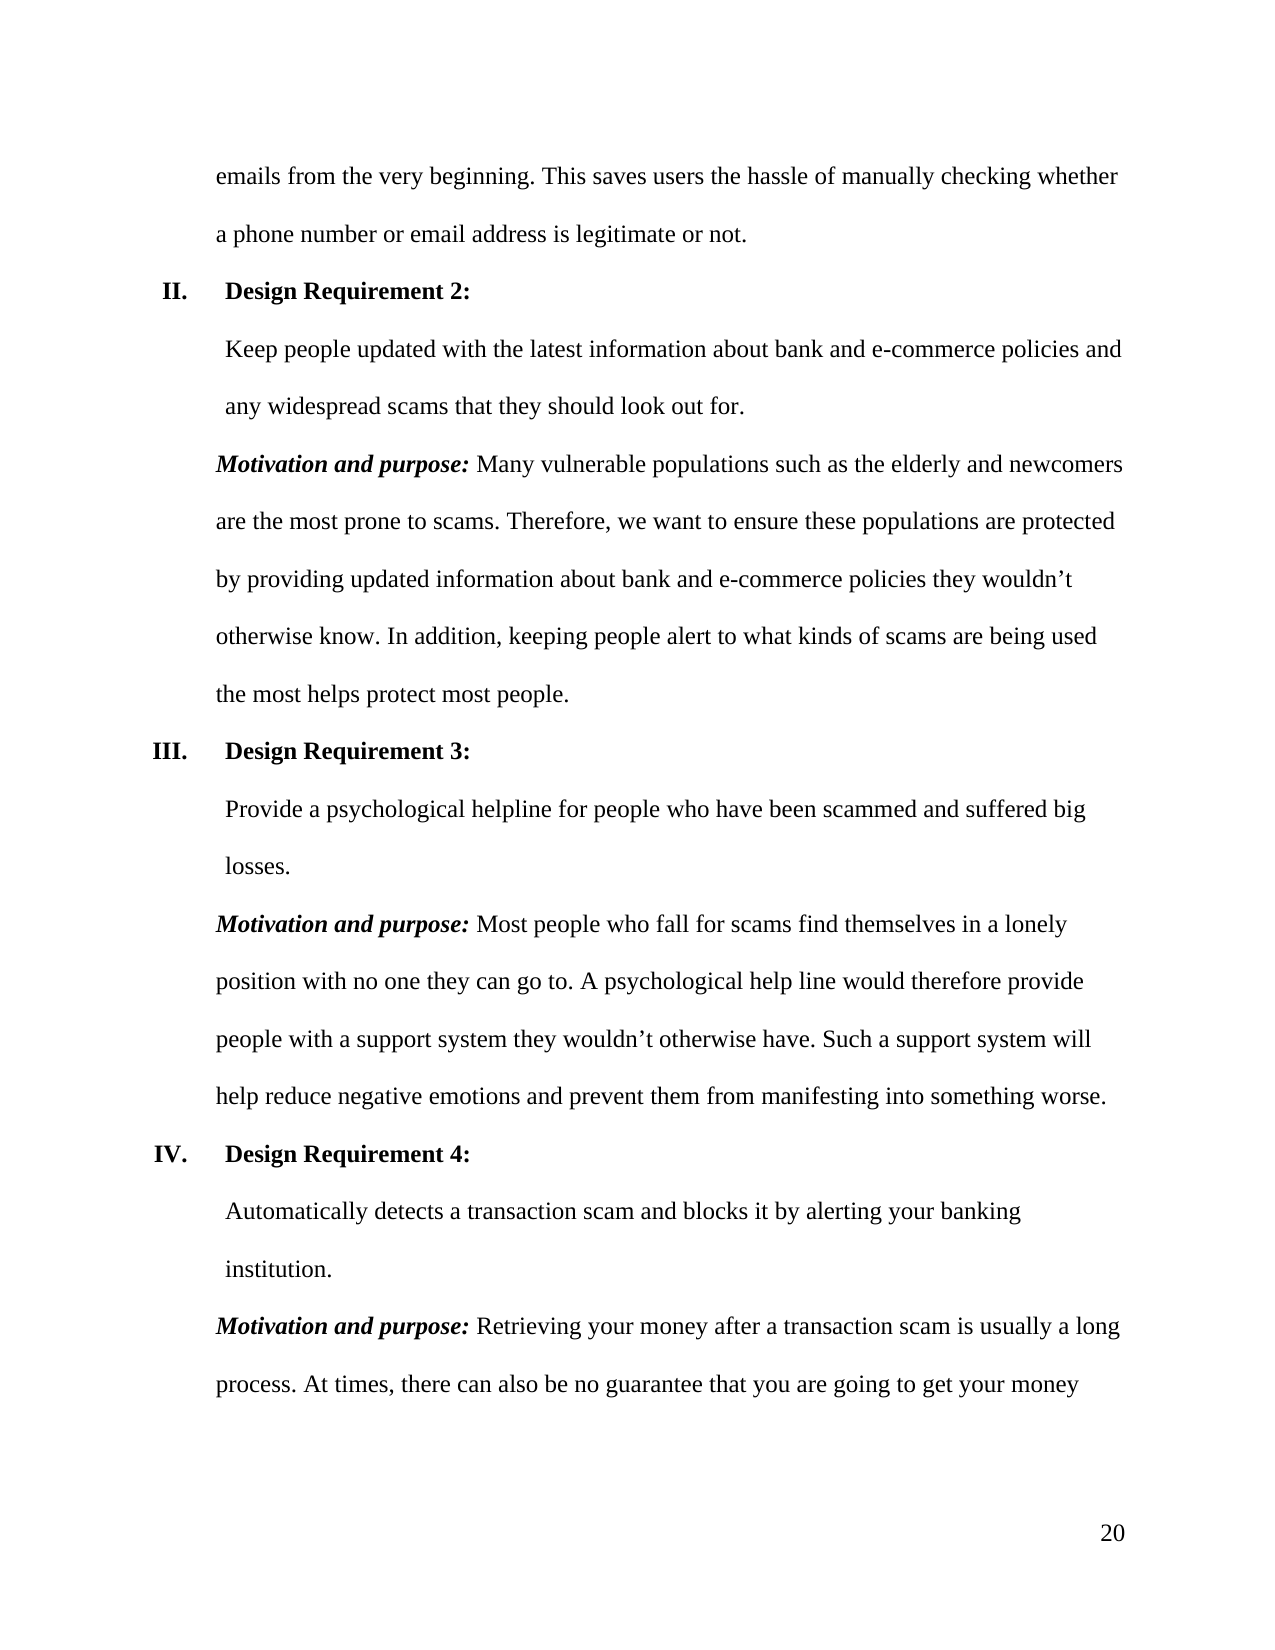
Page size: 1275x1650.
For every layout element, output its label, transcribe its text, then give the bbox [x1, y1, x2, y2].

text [216, 1311, 1125, 1397]
text Motivation and purpose: Many vulnerable populations such as the elderly and newcomers are the most prone to scams. Therefore, we want to ensure these populations are protected by providing updated information about bank and e-commerce policies they wouldn’t otherwise know. In addition, keeping people alert to what kinds of scams are being used the most helps protect most people. [216, 449, 1125, 707]
text Automatically detects a transaction scam and blocks it by alerting your banking institution. [225, 1196, 1125, 1282]
text Provide a psychological helpline for people who have been scammed and suffered big losses. [225, 794, 1125, 880]
text Keep people updated with the latest information about bank and e-commerce policies and any widespread scams that they should look out for. [225, 334, 1125, 420]
subtitle Design Requirement 2: [187, 276, 1125, 305]
subtitle Design Requirement 4: [187, 1139, 1125, 1167]
subtitle Design Requirement 3: [187, 736, 1125, 765]
text Motivation and purpose: Most people who fall for scams find themselves in a lonely position with no one they can go to. A psychological help line would therefore provide people with a support system they wouldn’t otherwise have. Such a support system will help reduce negative emotions and prevent them from manifesting into something worse. [216, 909, 1125, 1110]
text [216, 161, 1125, 247]
